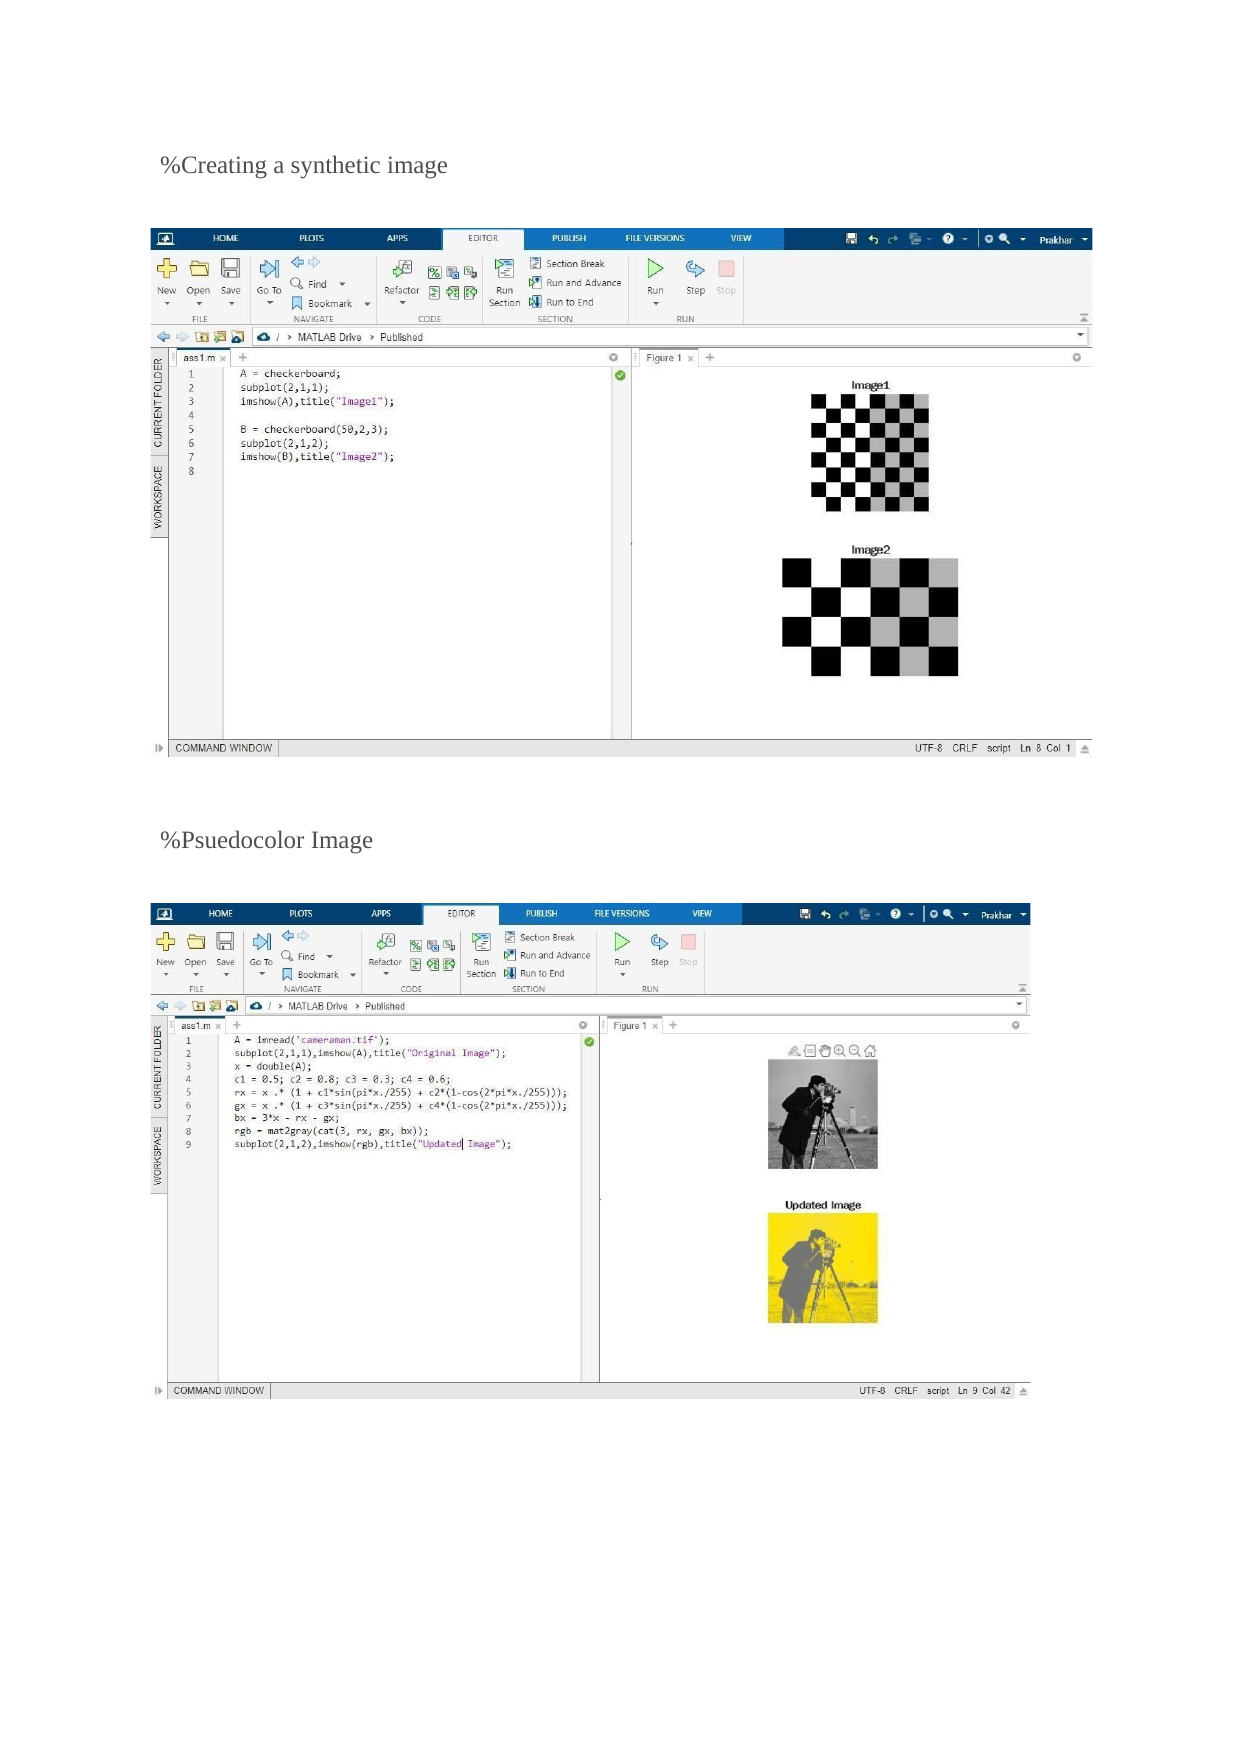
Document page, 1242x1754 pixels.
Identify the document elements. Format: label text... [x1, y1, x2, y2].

text %Creating a synthetic image [160, 150, 1146, 179]
picture [150, 228, 1093, 757]
picture [150, 903, 1031, 1399]
text %Psuedocolor Image [160, 826, 1146, 854]
